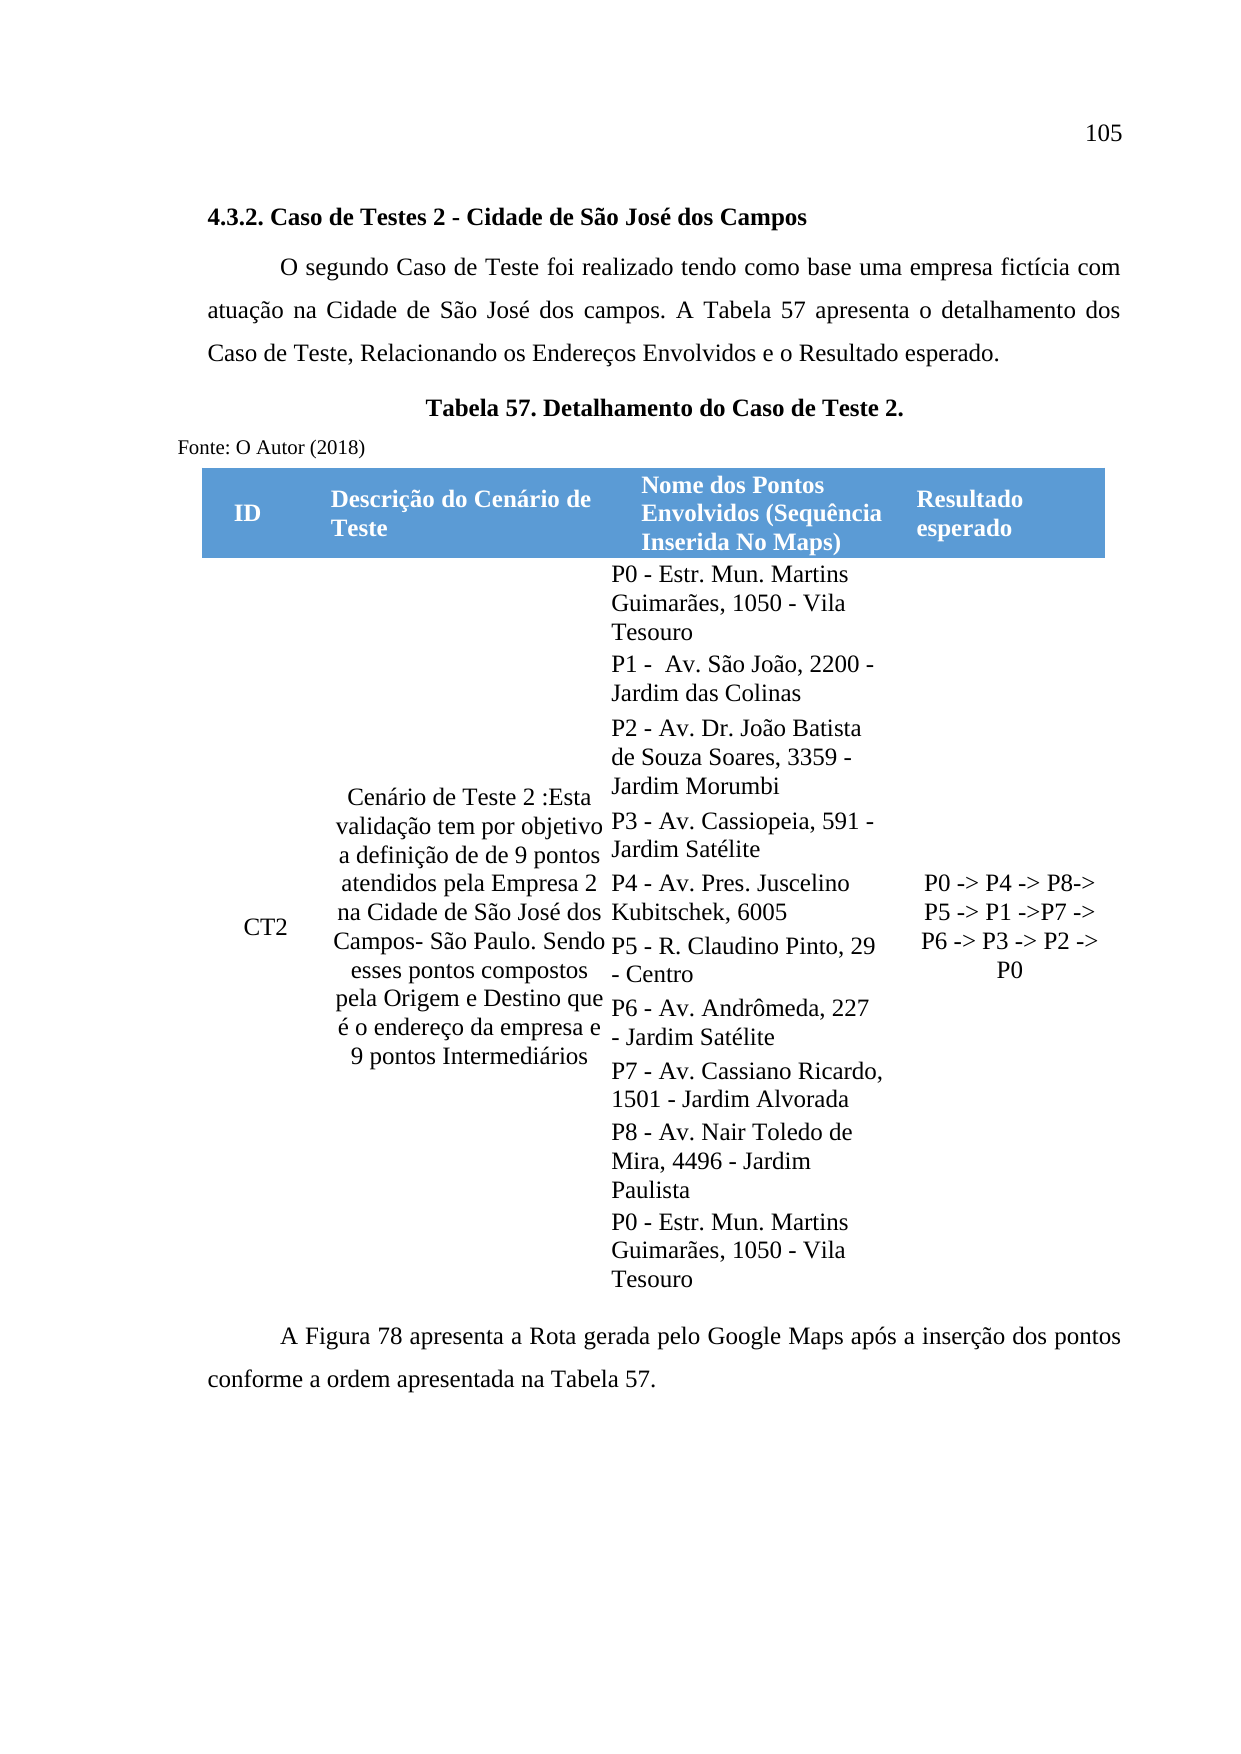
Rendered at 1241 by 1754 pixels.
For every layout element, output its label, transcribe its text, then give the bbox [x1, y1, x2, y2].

table_cell P1 - Av. São João, 2200 - Jardim das Colinas [609, 647, 885, 709]
text A Figura 78 apresenta a Rota gerada pelo Google Maps após a inserção dos pontos conforme a ordem apresentada na Tabela 57. [207, 507, 1122, 1393]
table_cell P3 - Av. Cassiopeia, 591 - Jardim Satélite [609, 803, 885, 866]
subtitle Caso de Testes 2 - Cidade de São José dos Campos [207, 202, 1122, 231]
table_cell P5 - R. Claudino Pinto, 29 - Centro [609, 928, 885, 991]
table_header Descrição do Cenário de Teste [299, 469, 609, 558]
table_header Resultado esperado [885, 469, 1104, 558]
table_cell P0 -> P4 -> P8-> P5 -> P1 ->P7 -> P6 -> P3 -> P2 -> P0 [885, 558, 1104, 1294]
table_cell P4 - Av. Pres. Juscelino Kubitschek, 6005 [609, 866, 885, 928]
text Tabela 57. Detalhamento do Caso de Teste 2. [207, 393, 1122, 422]
table_cell Cenário de Teste 2 :Esta validação tem por objetivo a definição de de 9 pontos atendidos pela Empresa 2 na Cidade de São José dos Campos- São Paulo. Sendo esses pontos compostos pela Origem e Destino que é o endereço da empresa e 9 pontos Intermediários [299, 558, 609, 1294]
text Fonte: O Autor (2018) [177, 435, 1122, 459]
table_cell P7 - Av. Cassiano Ricardo, 1501 - Jardim Alvorada [609, 1053, 885, 1116]
table_cell P2 - Av. Dr. João Batista de Souza Soares, 3359 - Jardim Morumbi [609, 710, 885, 803]
table_cell P0 - Estr. Mun. Martins Guimarães, 1050 - Vila Tesouro [609, 558, 885, 647]
table_header Nome dos Pontos Envolvidos (Sequência Inserida No Maps) [609, 469, 885, 558]
text O segundo Caso de Teste foi realizado tendo como base uma empresa fictícia com atuação na Cidade de São José dos campos. A Tabela 57 apresenta o detalhamento dos Caso de Teste, Relacionando os Endereços Envolvidos e o Resultado esperado. [207, 252, 1122, 367]
table_cell P6 - Av. Andrômeda, 227 - Jardim Satélite [609, 991, 885, 1053]
table_cell P0 - Estr. Mun. Martins Guimarães, 1050 - Vila Tesouro [609, 1205, 885, 1294]
table_header ID [203, 469, 299, 558]
table_cell CT2 [202, 558, 299, 1294]
table_cell P8 - Av. Nair Toledo de Mira, 4496 - Jardim Paulista [609, 1116, 885, 1205]
